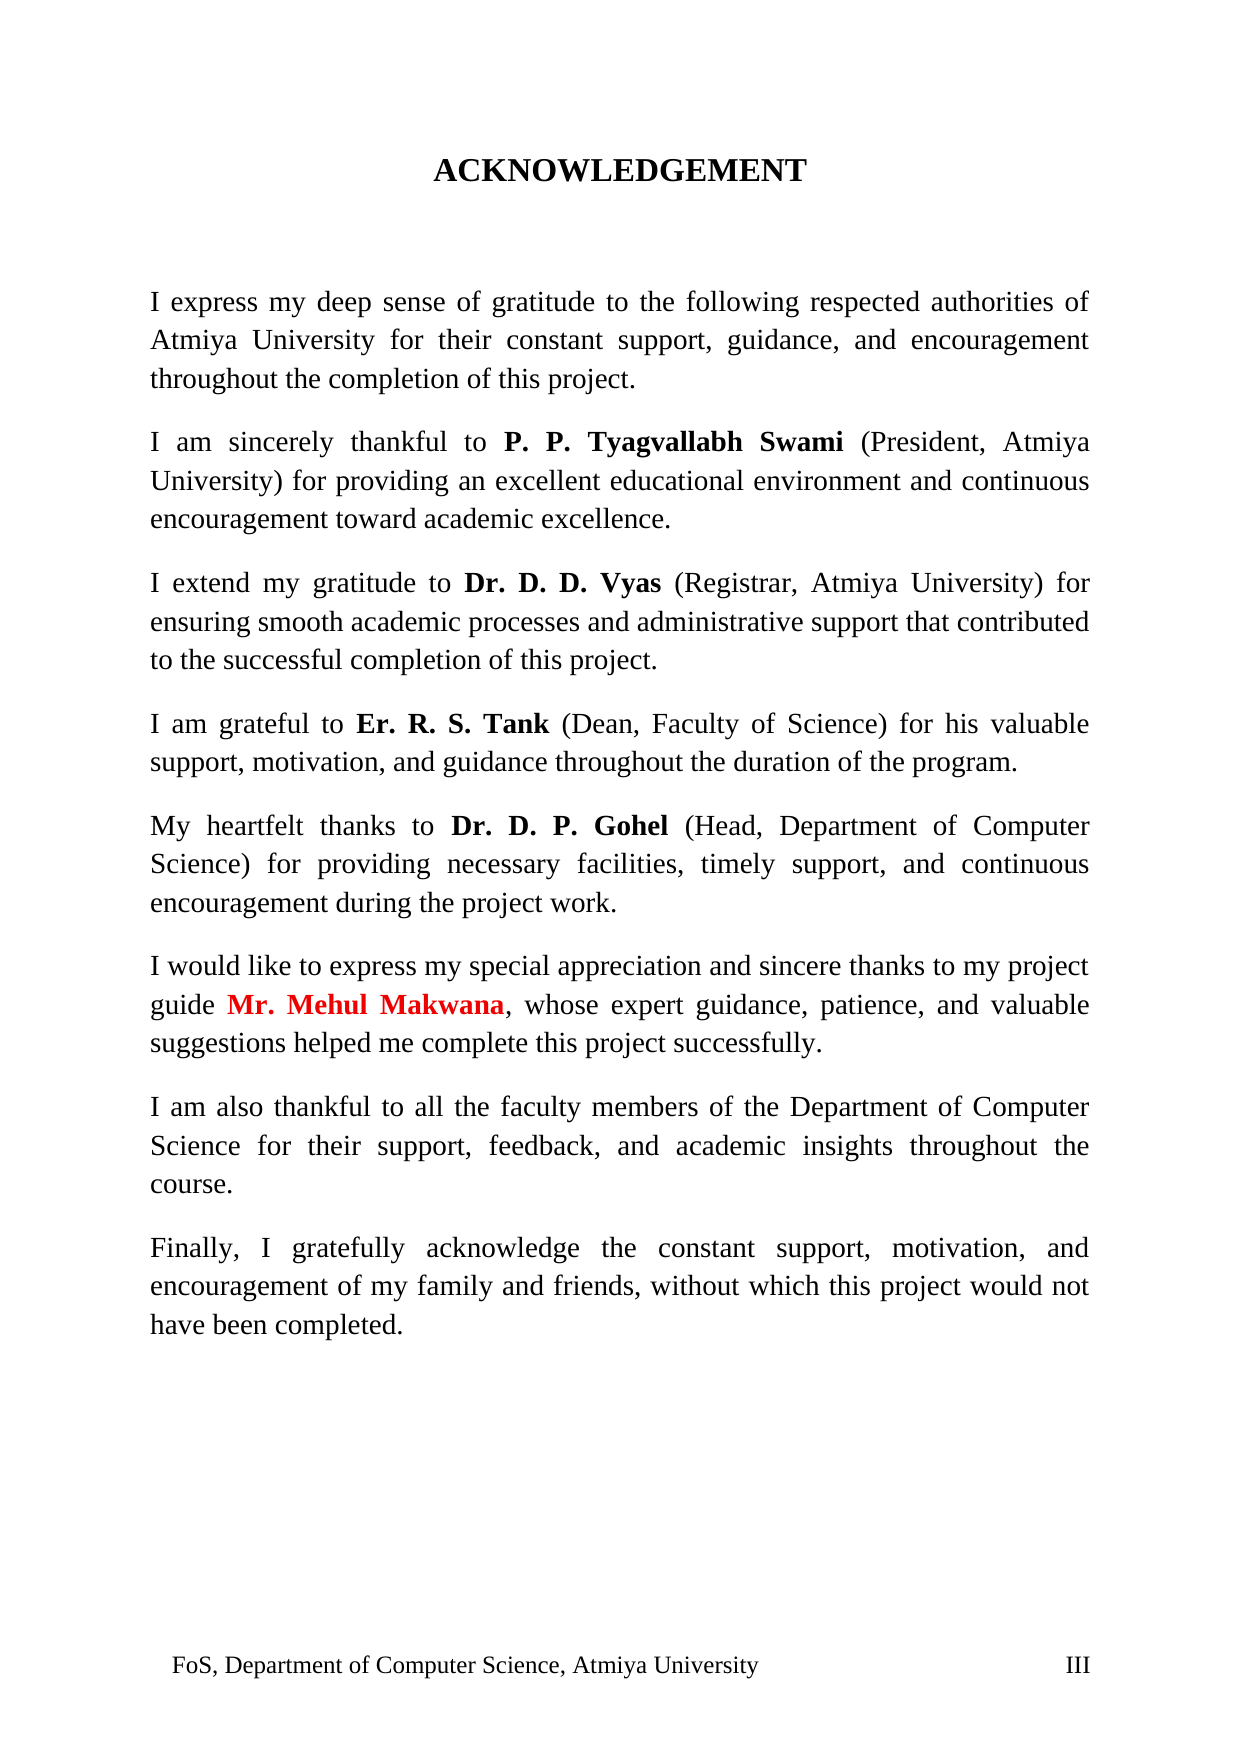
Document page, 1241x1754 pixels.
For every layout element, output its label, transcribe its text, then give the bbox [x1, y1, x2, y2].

text I express my deep sense of gratitude to the following respected authorities of Atmiya University for their constant support, guidance, and encouragement throughout the completion of this project. [150, 284, 1090, 394]
text Finally, I gratefully acknowledge the constant support, motivation, and encouragement of my family and friends, without which this project would not have been completed. [150, 1230, 1090, 1340]
text ACKNOWLEDGEMENT [150, 150, 1090, 188]
text I am grateful to Er. R. S. Tank (Dean, Faculty of Science) for his valuable support, motivation, and guidance throughout the duration of the program. [150, 706, 1090, 778]
text I would like to express my special appreciation and sincere thanks to my project guide Mr. Mehul Makwana, whose expert guidance, patience, and valuable suggestions helped me complete this project successfully. [150, 948, 1090, 1059]
text I extend my gratitude to Dr. D. D. Vyas (Registrar, Atmiya University) for ensuring smooth academic processes and administrative support that contributed to the successful completion of this project. [150, 565, 1090, 676]
text My heartfelt thanks to Dr. D. P. Gohel (Head, Department of Computer Science) for providing necessary facilities, timely support, and continuous encouragement during the project work. [150, 808, 1090, 918]
text I am also thankful to all the faculty members of the Department of Computer Science for their support, feedback, and academic insights throughout the course. [150, 1089, 1090, 1200]
text I am sincerely thankful to P. P. Tyagvallabh Swami (President, Atmiya University) for providing an excellent educational environment and continuous encouragement toward academic excellence. [150, 424, 1090, 535]
